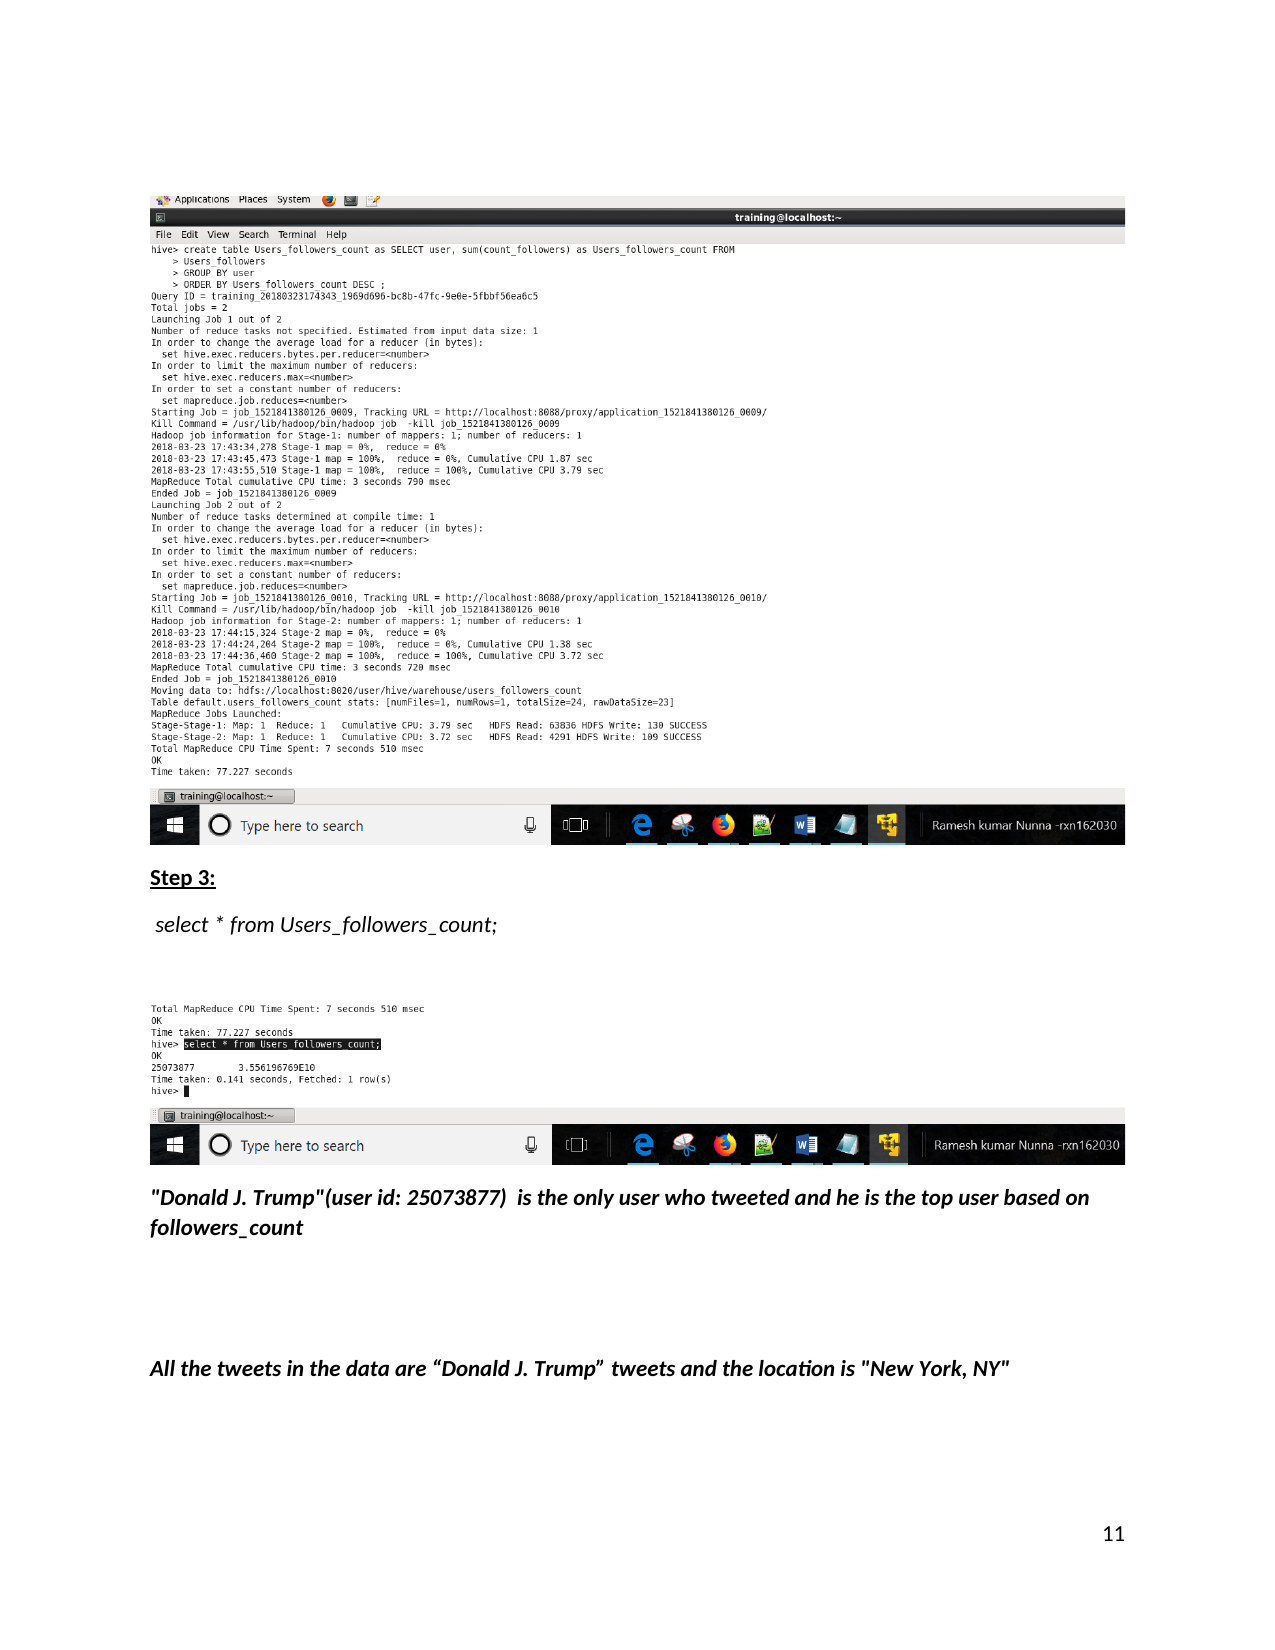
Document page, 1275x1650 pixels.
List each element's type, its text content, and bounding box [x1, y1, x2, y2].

text select * from Users_followers_count; [150, 910, 1125, 938]
picture [150, 196, 1125, 845]
text Step 3: [150, 863, 1125, 891]
picture [150, 1003, 1125, 1165]
text "Donald J. Trump"(user id: 25073877) is the only user who tweeted and he is the top user based on followers_count [150, 1183, 1125, 1241]
text All the tweets in the data are “Donald J. Trump” tweets and the location is "New York, NY" [150, 1354, 1125, 1382]
